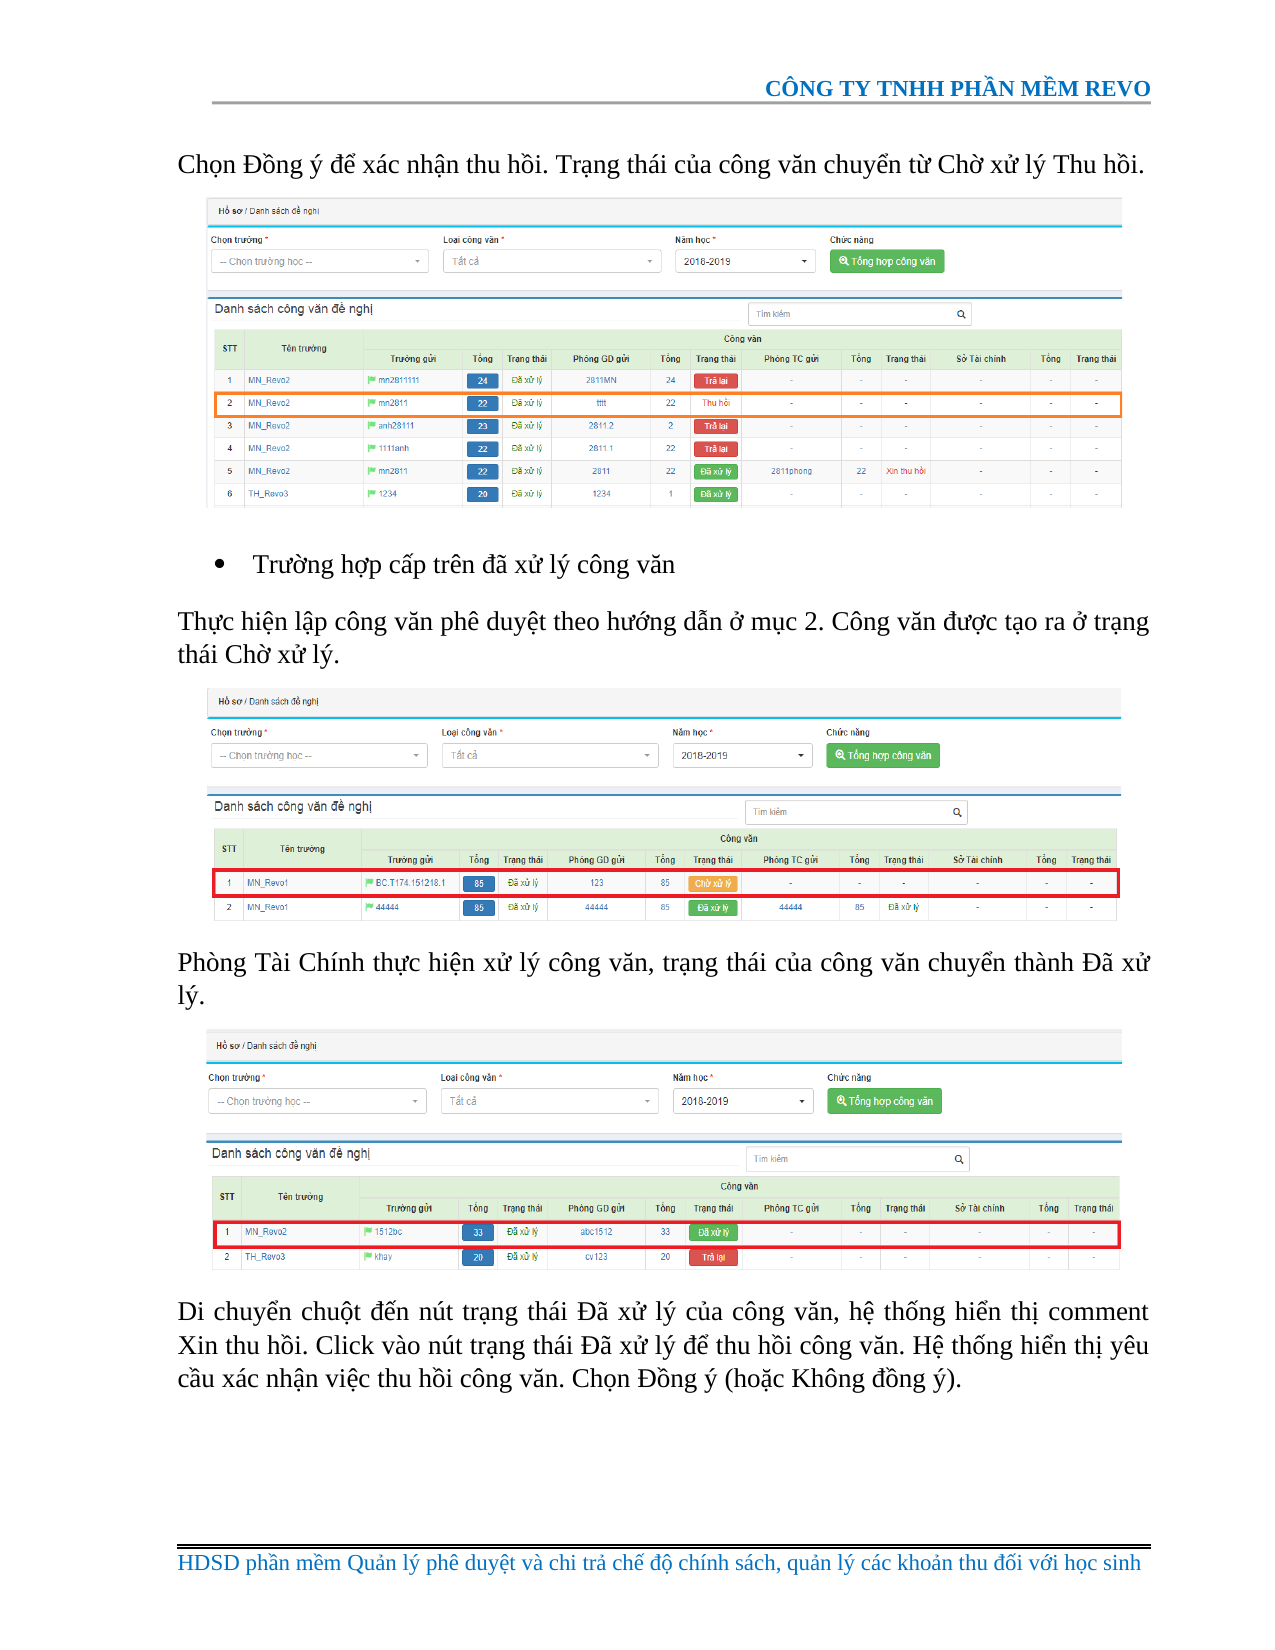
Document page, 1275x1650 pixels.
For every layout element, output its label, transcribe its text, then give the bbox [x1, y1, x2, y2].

picture [206, 197, 1123, 508]
picture [207, 720, 1122, 921]
picture [207, 688, 1122, 717]
text Di chuyển chuột đến nút trạng thái Đã xử lý của công văn, hệ thống hiển thị comment Xin thu hồi. Click vào nút trạng thái Đã xử lý để thu hồi công văn. Hệ thống hiển thị yêu cầu xác nhận việc thu hồi công văn. Chọn Đồng ý (hoặc Không đồng ý). [177, 1296, 1151, 1394]
picture [206, 1029, 1122, 1061]
list Trường hợp cấp trên đã xử lý công văn [215, 548, 1151, 579]
picture [206, 1065, 1122, 1270]
text Chọn Đồng ý để xác nhận thu hồi. Trạng thái của công văn chuyển từ Chờ xử lý Thu hồi. [177, 148, 1151, 179]
text Thực hiện lập công văn phê duyệt theo hướng dẫn ở mục 2. Công văn được tạo ra ở trạng thái Chờ xử lý. [177, 605, 1151, 669]
text Phòng Tài Chính thực hiện xử lý công văn, trạng thái của công văn chuyển thành Đã xử lý. [177, 946, 1151, 1011]
